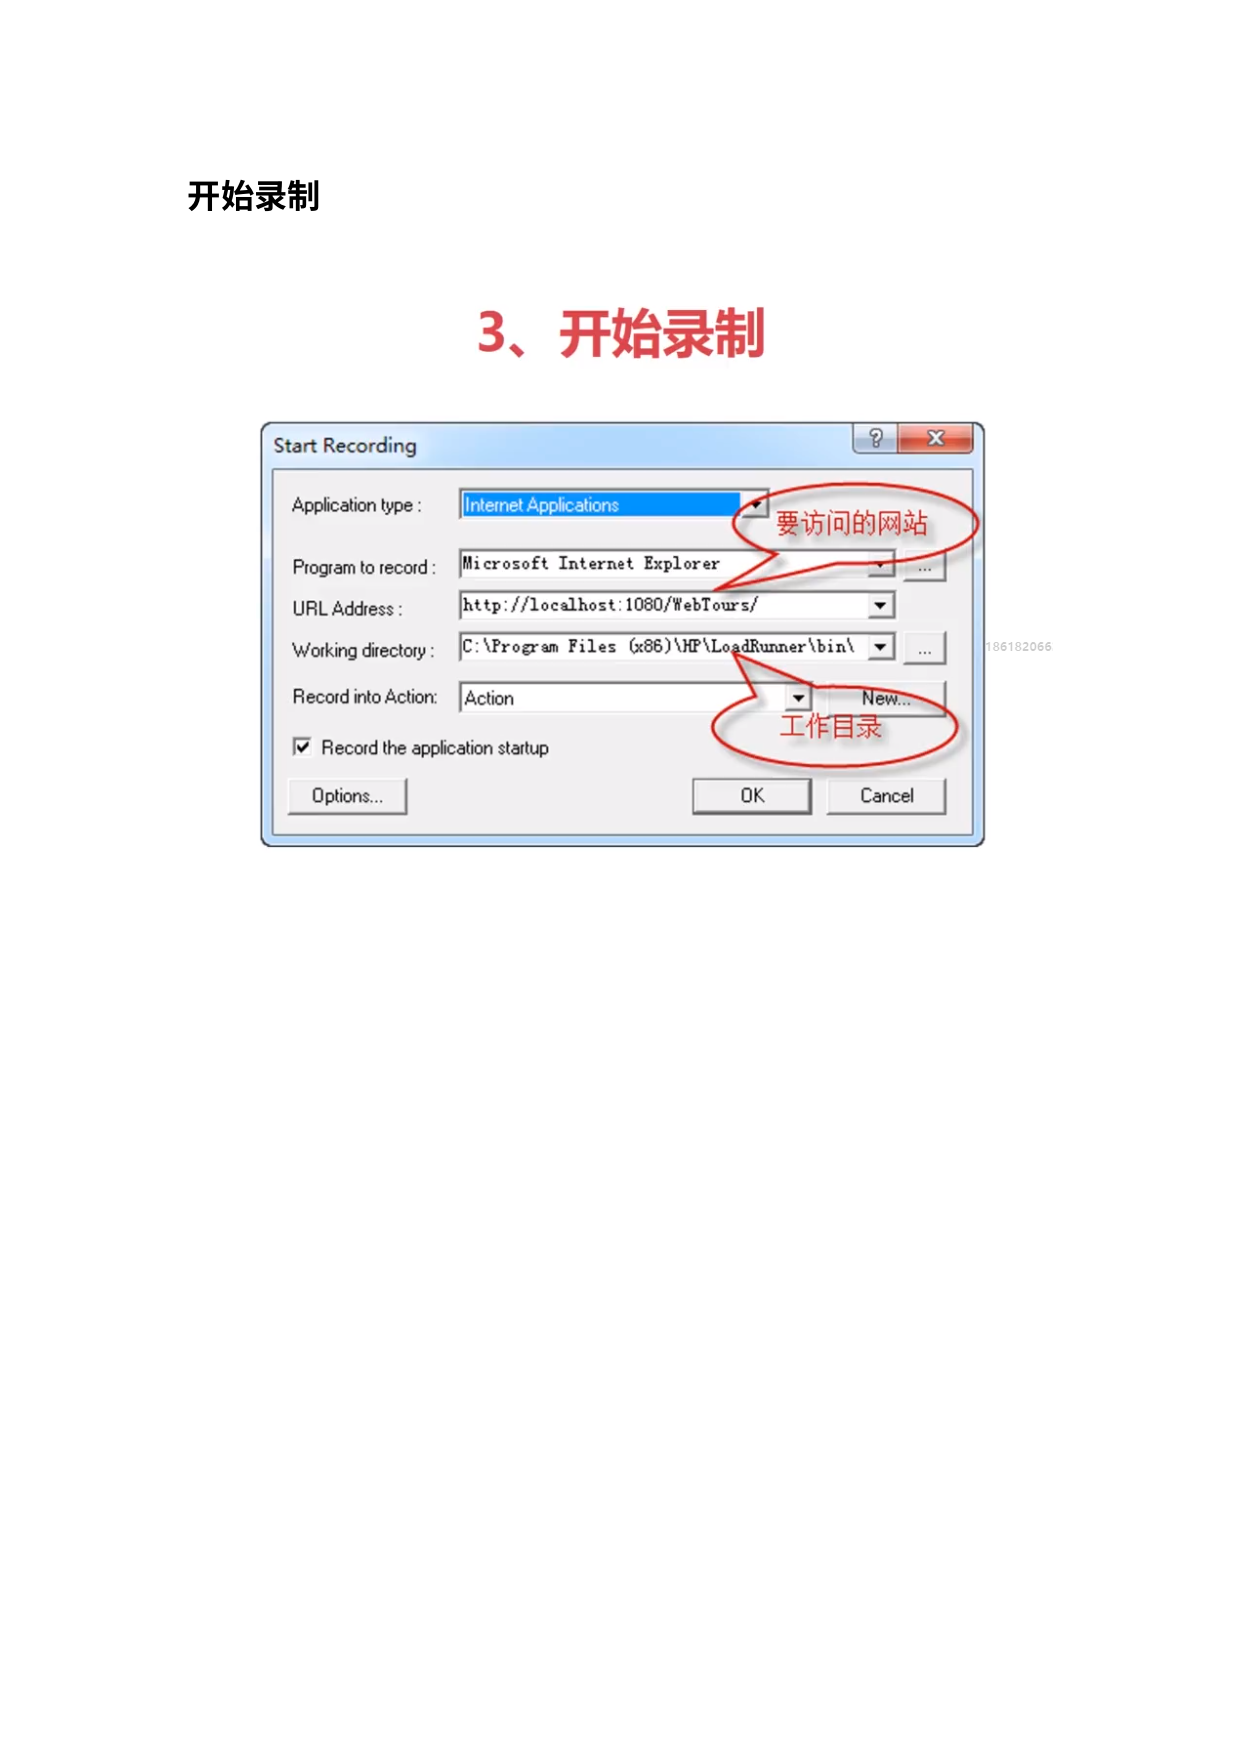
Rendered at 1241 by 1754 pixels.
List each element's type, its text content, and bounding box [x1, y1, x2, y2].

subtitle 开始录制 [187, 162, 1053, 227]
picture [187, 288, 1053, 888]
